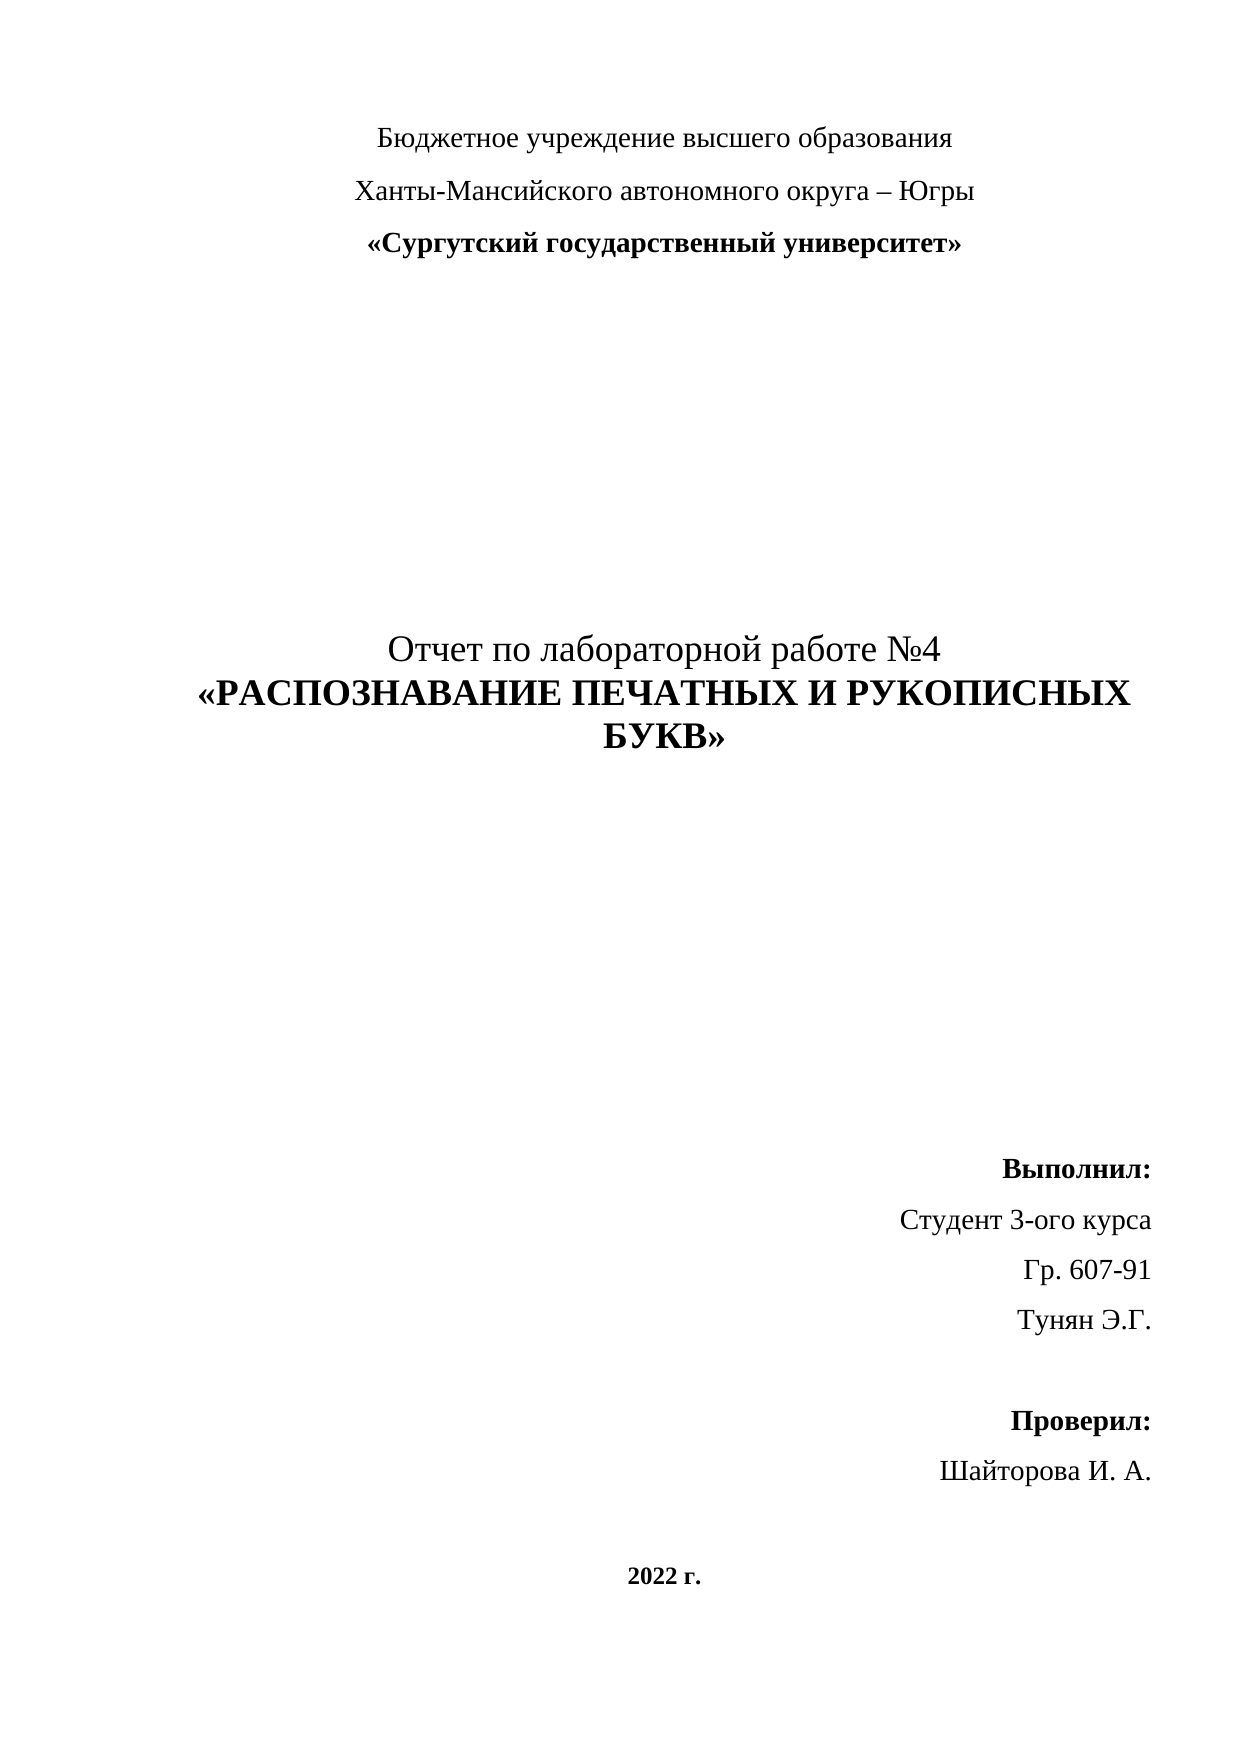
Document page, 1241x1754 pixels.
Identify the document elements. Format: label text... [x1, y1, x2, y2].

text Выполнил: [177, 1151, 1152, 1185]
text Тунян Э.Г. [177, 1302, 1152, 1336]
text Студент 3-ого курса [177, 1202, 1152, 1235]
text Гр. 607-91 [177, 1252, 1152, 1286]
text Бюджетное учреждение высшего образования [177, 120, 1152, 154]
text 2022 г. [177, 1561, 1152, 1590]
text Шайторова И. А. [177, 1453, 1152, 1487]
text «Сургутский государственный университет» [177, 225, 1152, 258]
text Отчет по лабораторной работе №4 [177, 627, 1152, 670]
text «РАСПОЗНАВАНИЕ ПЕЧАТНЫХ И РУКОПИСНЫХ БУКВ» [177, 670, 1152, 756]
text Проверил: [177, 1403, 1152, 1437]
text Ханты-Мансийского автономного округа – Югры [177, 173, 1152, 206]
